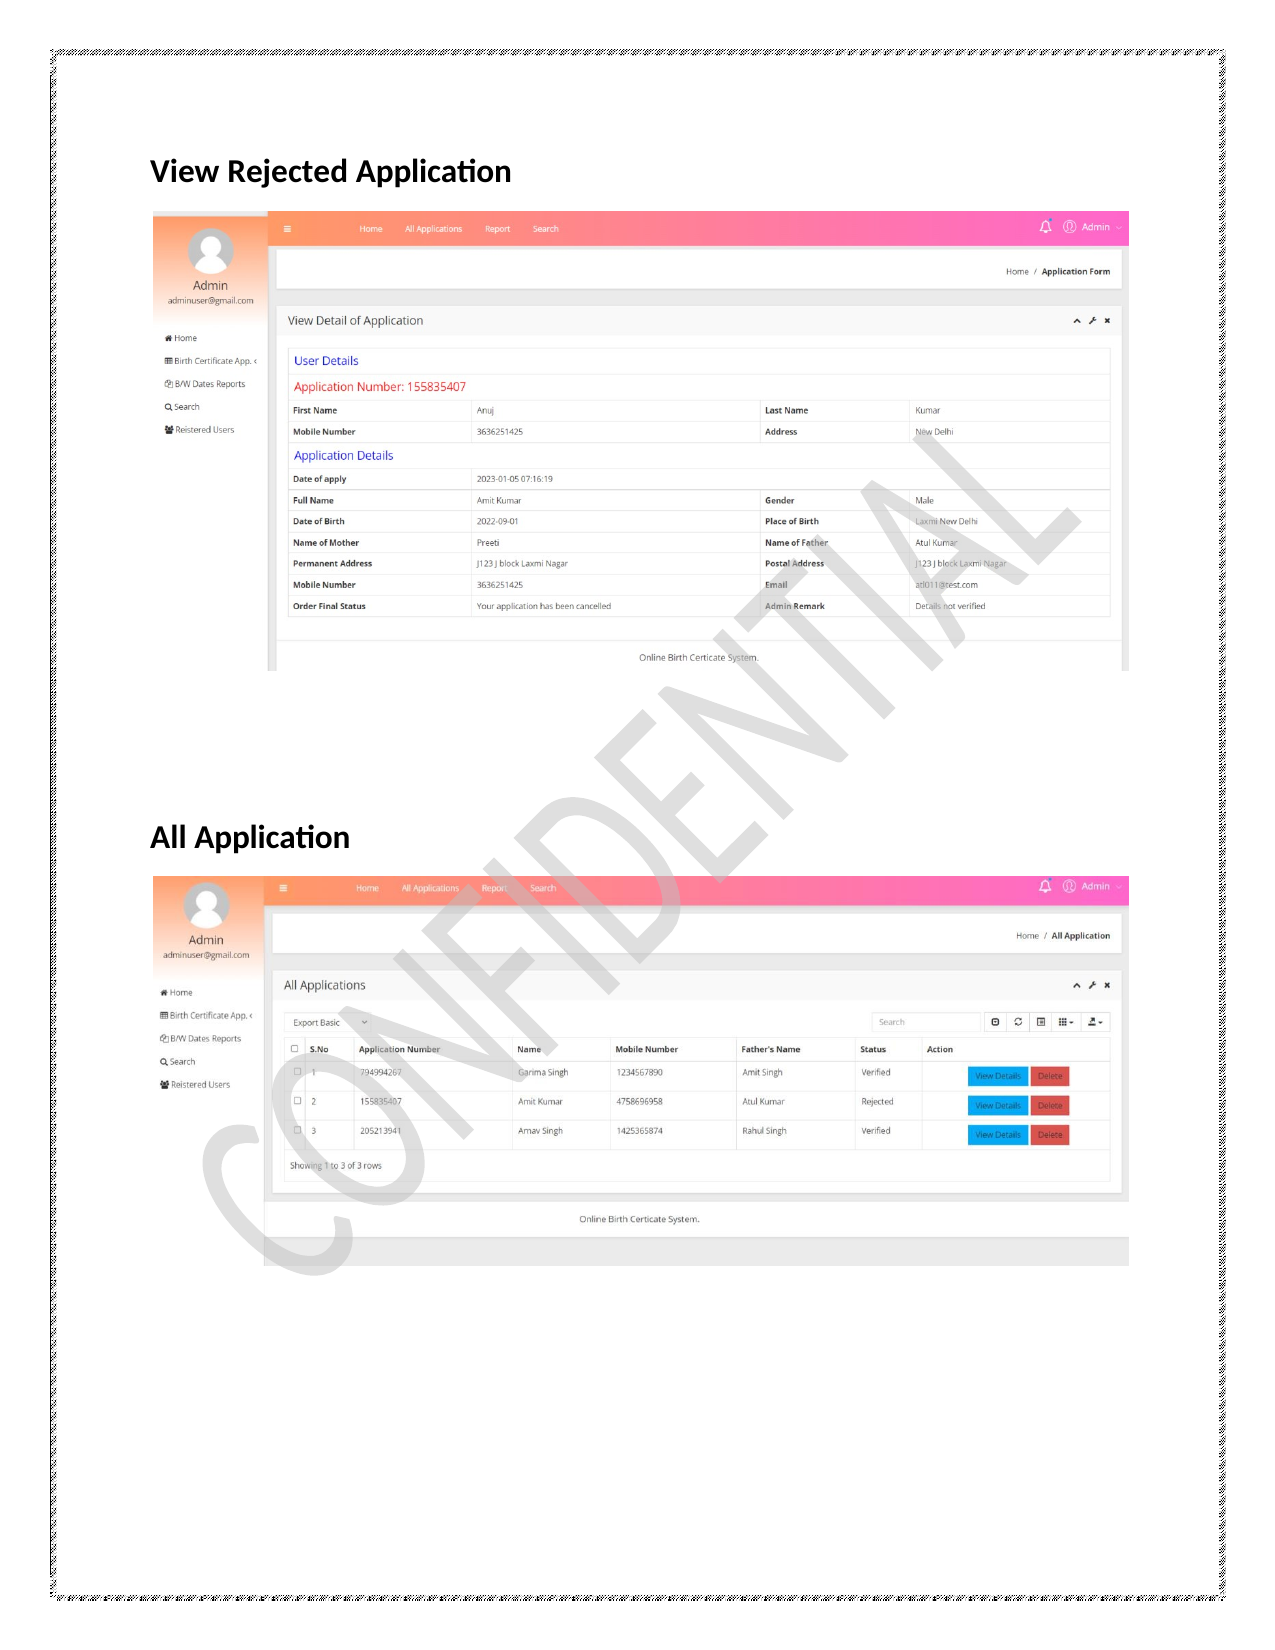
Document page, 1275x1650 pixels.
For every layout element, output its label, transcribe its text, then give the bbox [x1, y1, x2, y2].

picture [50, 49, 1226, 1601]
text View Rejected Application [150, 150, 1196, 191]
text All Application [150, 816, 1196, 856]
